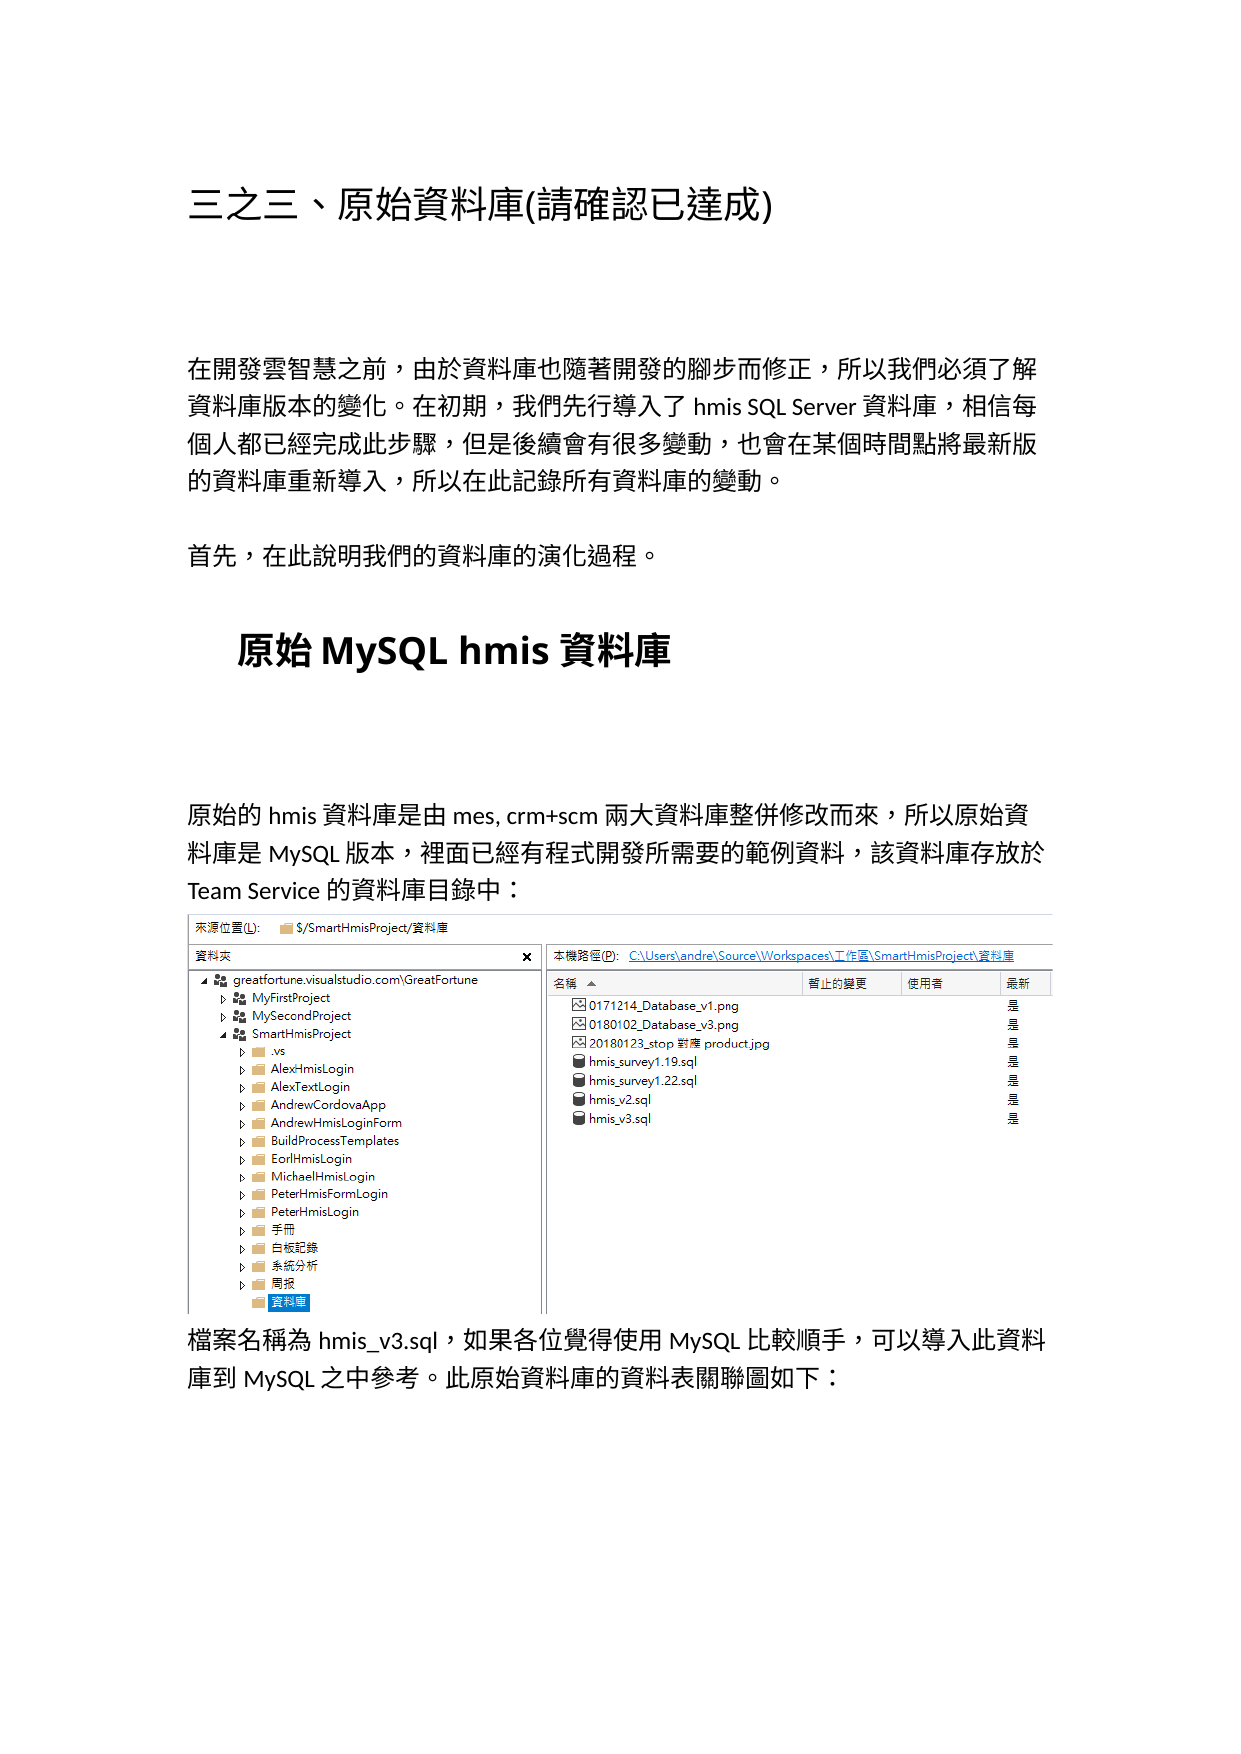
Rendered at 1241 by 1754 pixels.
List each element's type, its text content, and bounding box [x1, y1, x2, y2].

subtitle 原始MySQL hmis 資料庫 [237, 611, 1053, 686]
subtitle 三之三、原始資料庫(請確認已達成) [187, 164, 1053, 239]
text 原始的 hmis 資料庫是由mes, crm+scm 兩大資料庫整併修改而來，所以原始資料庫是 MySQL 版本，裡面已經有程式開發所需要的範例資料，該資料庫存放於 Team Service 的資料庫目錄中： [187, 795, 1053, 907]
text 首先，在此說明我們的資料庫的演化過程。 [187, 536, 1053, 573]
text 檔案名稱為 hmis_v3.sql，如果各位覺得使用 MySQL 比較順手，可以導入此資料庫到 MySQL 之中參考。此原始資料庫的資料表關聯圖如下： [187, 1320, 1053, 1395]
text 在開發雲智慧之前，由於資料庫也隨著開發的腳步而修正，所以我們必須了解資料庫版本的變化。在初期，我們先行導入了 hmis SQL Server 資料庫，相信每個人都已經完成此步驟，但是後續會有很多變動，也會在某個時間點將最新版的資料庫重新導入，所以在此記錄所有資料庫的變動。 [187, 348, 1053, 498]
picture [187, 914, 1053, 1314]
